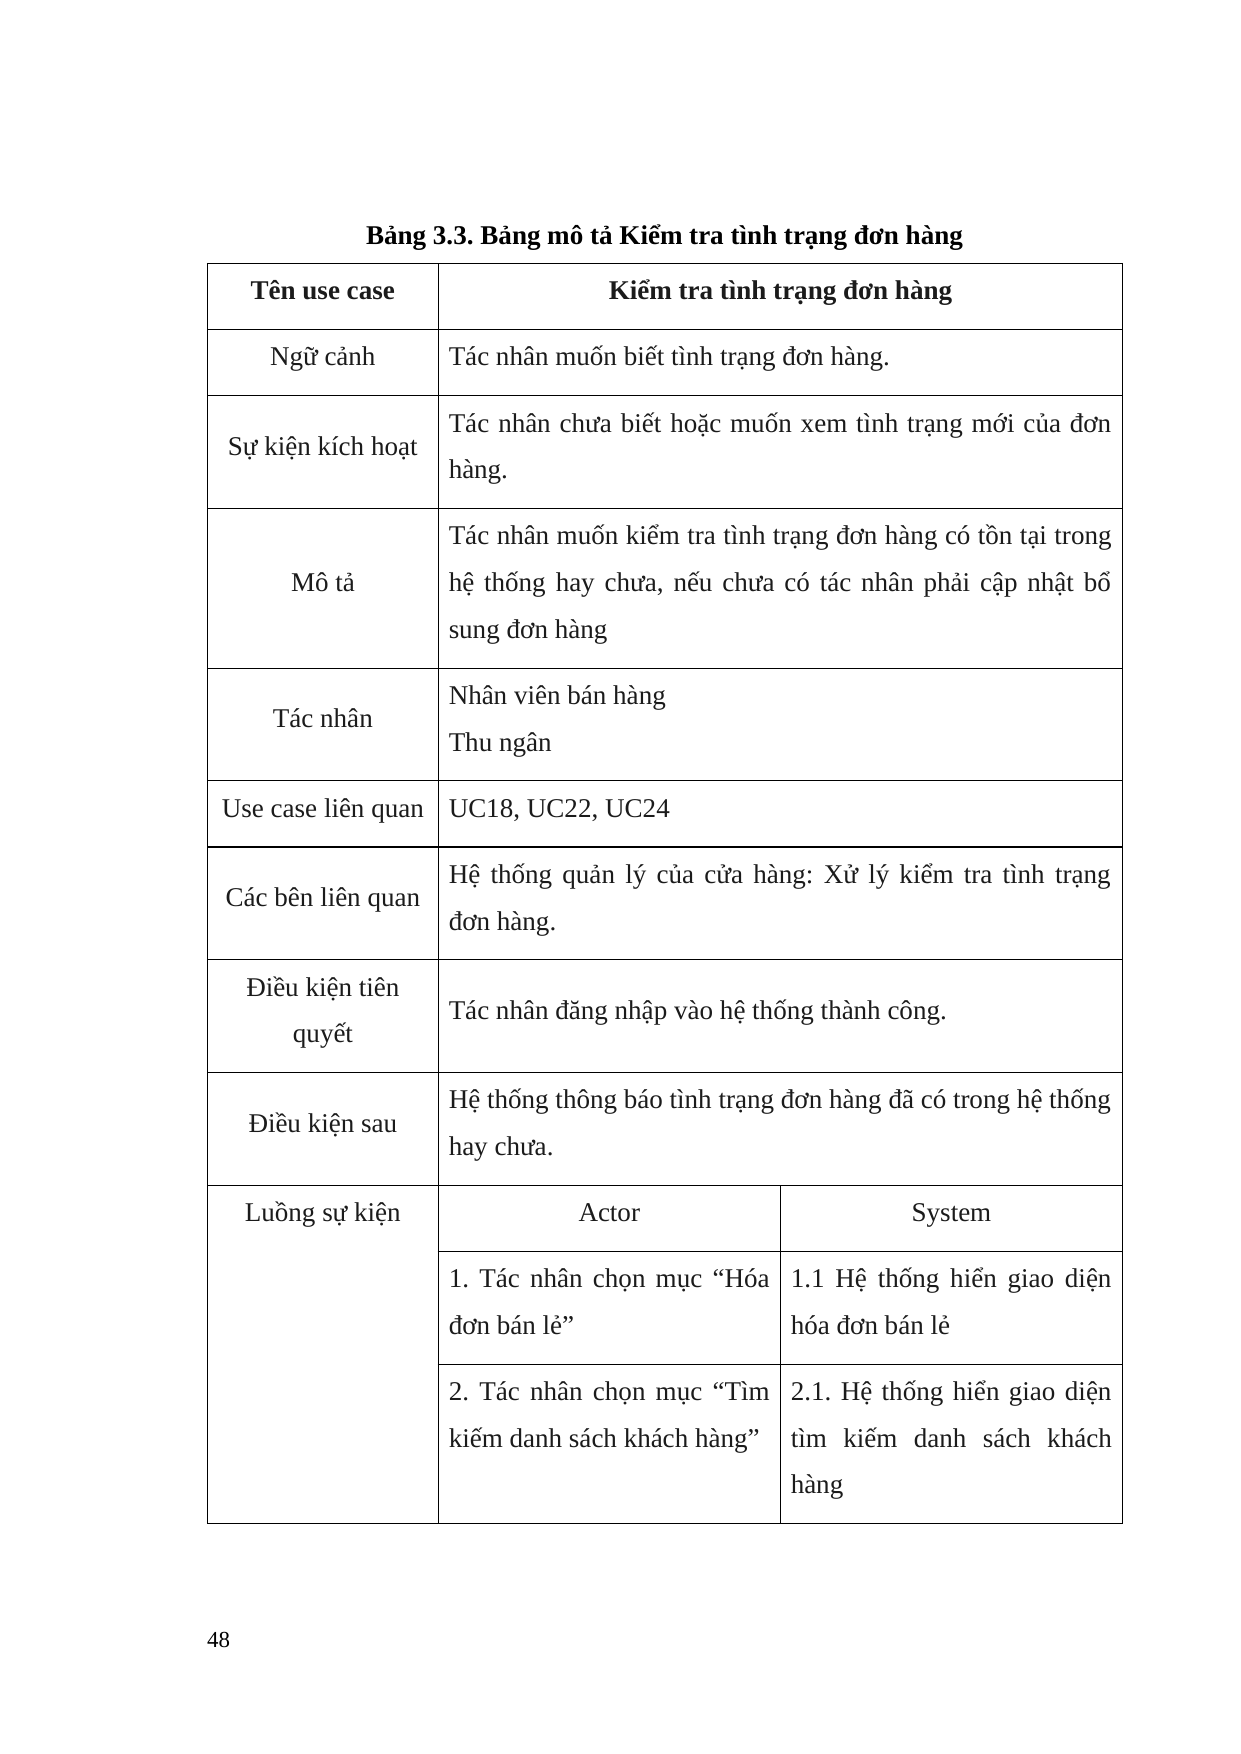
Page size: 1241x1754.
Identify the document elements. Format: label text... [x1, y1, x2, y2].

table_cell Tác nhân đăng nhập vào hệ thống thành công. [439, 960, 1122, 1072]
table_cell Mô tả [208, 509, 438, 667]
table_cell Tác nhân muốn biết tình trạng đơn hàng. [439, 330, 1122, 395]
table_cell Actor [439, 1186, 780, 1251]
table_cell Luồng sự kiện [208, 1186, 438, 1523]
table_cell Tác nhân [208, 669, 438, 780]
table_header Tên use case [208, 264, 438, 329]
table_cell Điều kiện sau [208, 1073, 438, 1185]
table_cell Use case liên quan [208, 781, 438, 846]
table_cell UC18, UC22, UC24 [439, 781, 1122, 846]
text Bảng 3.3. Bảng mô tả Kiểm tra tình trạng đơn hàng [207, 219, 1122, 250]
table_cell Ngữ cảnh [208, 330, 438, 395]
table_cell Tác nhân chưa biết hoặc muốn xem tình trạng mới của đơn hàng. [439, 396, 1122, 508]
table_header Kiểm tra tình trạng đơn hàng [439, 264, 1122, 329]
table_cell 2. Tác nhân chọn mục “Tìm kiếm danh sách khách hàng” [439, 1365, 780, 1523]
table_cell System [781, 1186, 1122, 1251]
table_cell 1. Tác nhân chọn mục “Hóa đơn bán lẻ” [439, 1252, 780, 1364]
table_cell 2.1. Hệ thống hiển giao diện tìm kiếm danh sách khách hàng [781, 1365, 1122, 1523]
table_cell Các bên liên quan [208, 848, 438, 959]
table_cell 1.1 Hệ thống hiển giao diện hóa đơn bán lẻ [781, 1252, 1122, 1364]
table_cell Hệ thống quản lý của cửa hàng: Xử lý kiểm tra tình trạng đơn hàng. [439, 848, 1122, 959]
table_cell Điều kiện tiên quyết [208, 960, 438, 1072]
table_cell Nhân viên bán hàng Thu ngân [439, 669, 1122, 780]
table_cell Sự kiện kích hoạt [208, 396, 438, 508]
table_cell Tác nhân muốn kiểm tra tình trạng đơn hàng có tồn tại trong hệ thống hay chưa, nếu chưa có tác nhân phải cập nhật bổ sung đơn hàng [439, 509, 1122, 667]
table_cell Hệ thống thông báo tình trạng đơn hàng đã có trong hệ thống hay chưa. [439, 1073, 1122, 1185]
